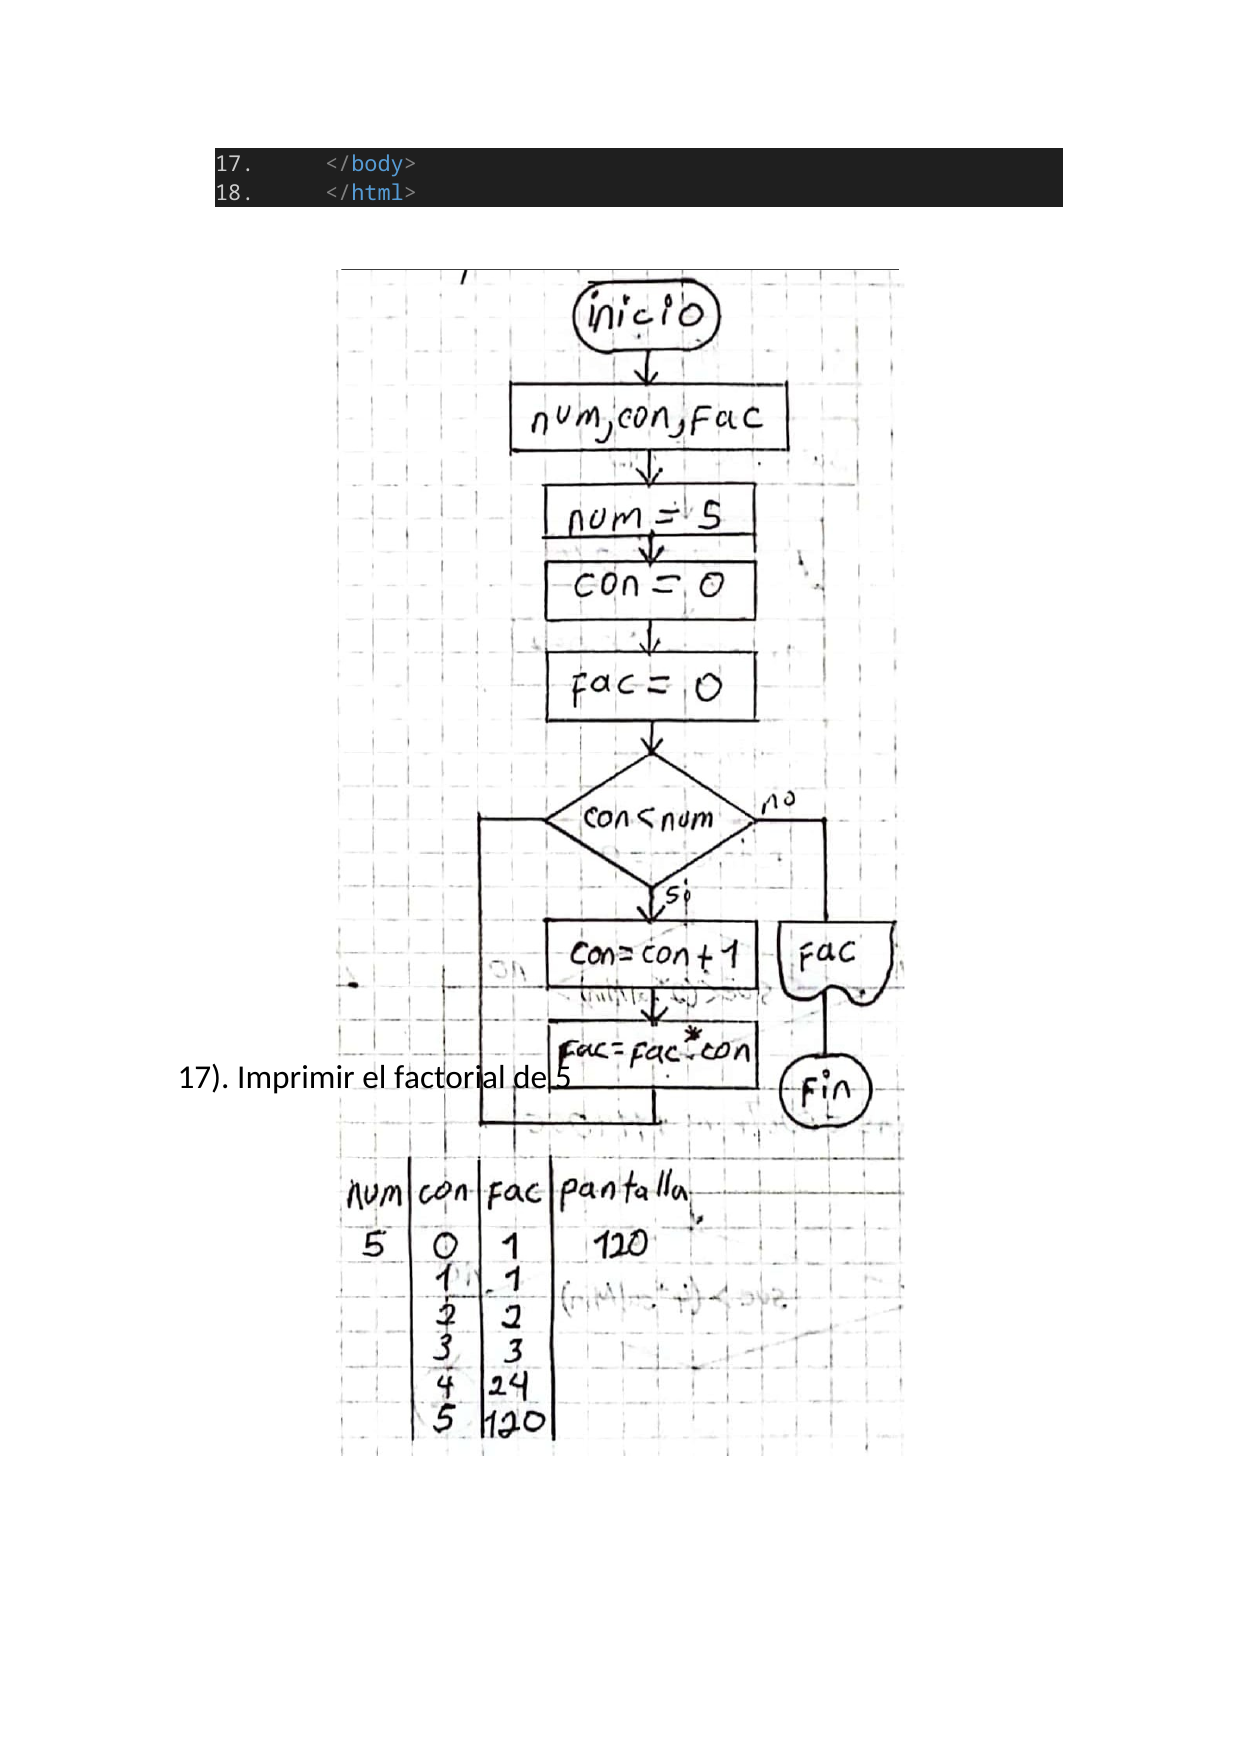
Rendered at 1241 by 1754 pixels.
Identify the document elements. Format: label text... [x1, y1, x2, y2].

picture [335, 269, 905, 1056]
picture [335, 1097, 905, 1456]
list </html> [215, 177, 1063, 207]
text 17). Imprimir el factorial de 5 [177, 1056, 1063, 1097]
list </body> [215, 148, 1063, 177]
